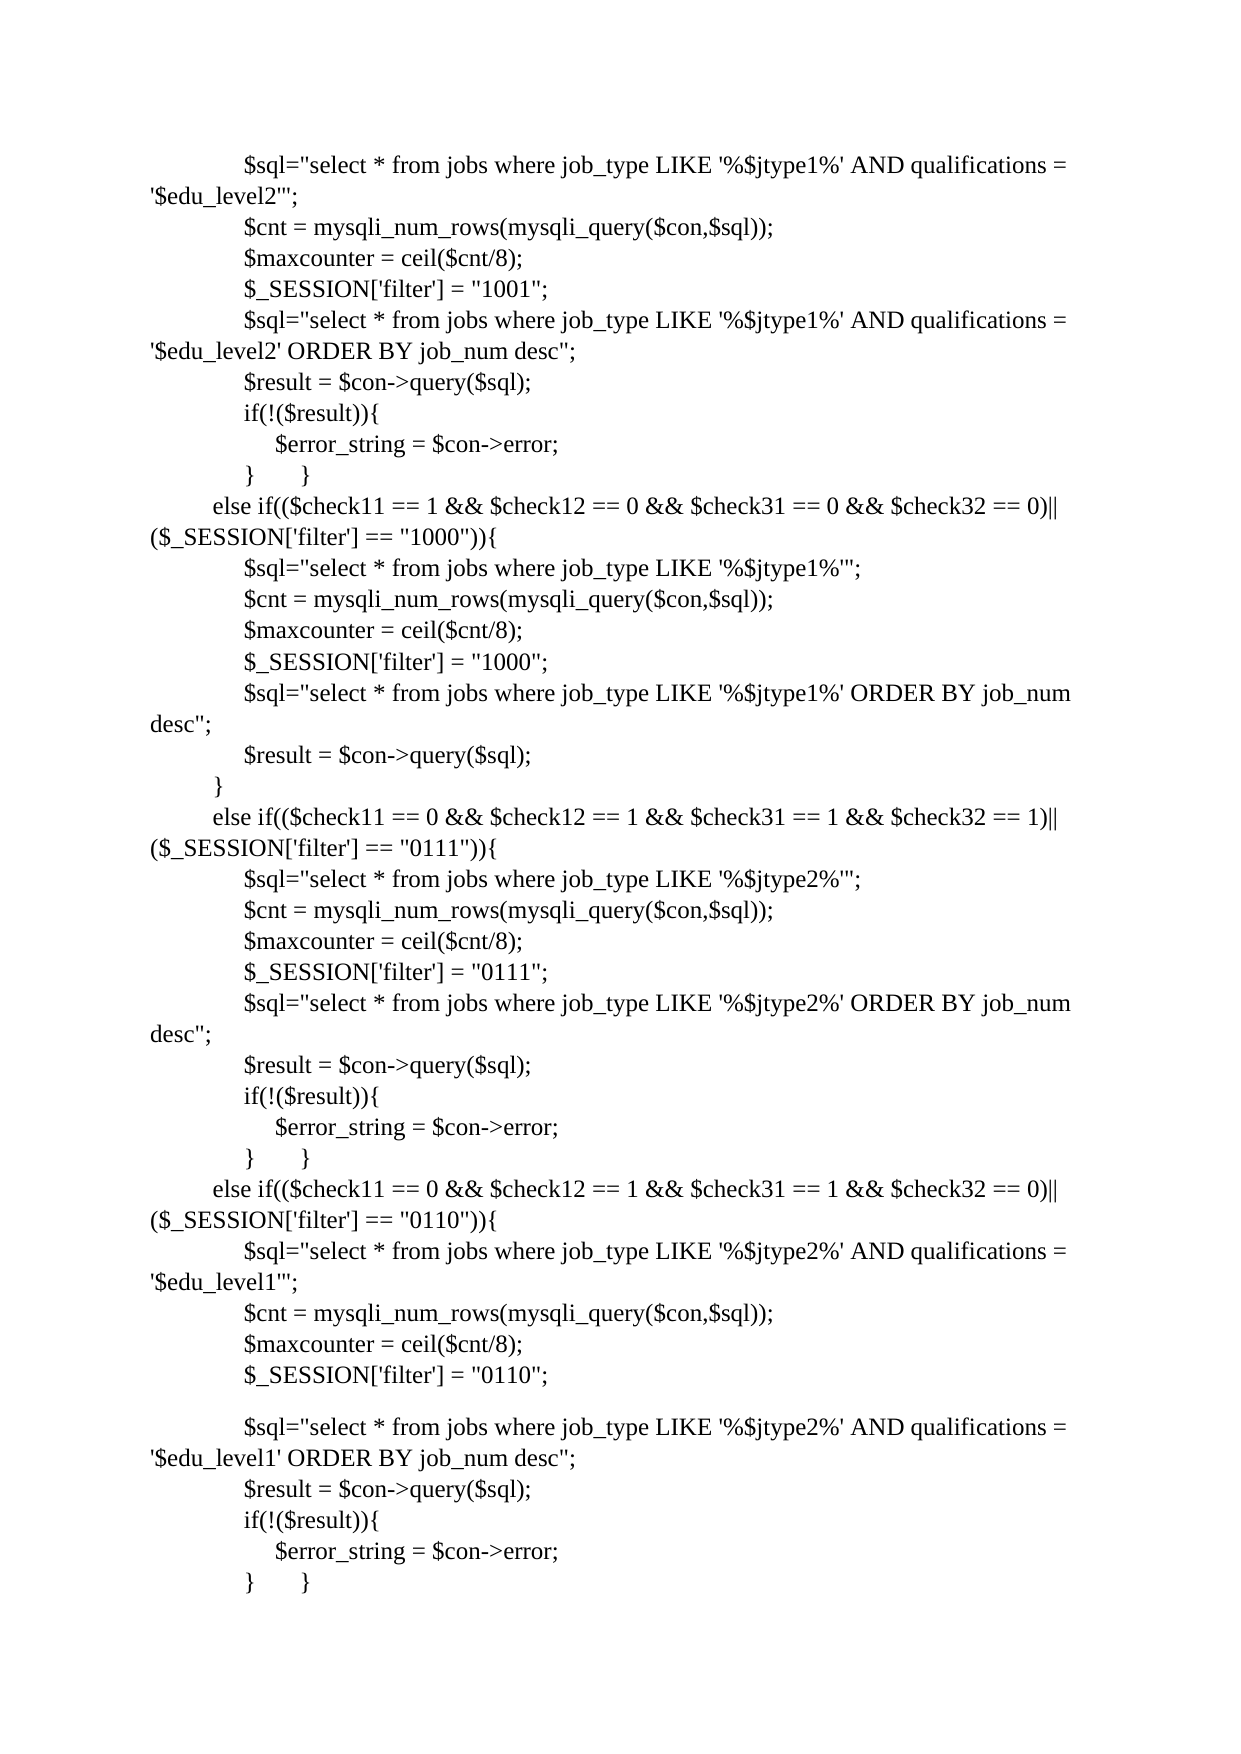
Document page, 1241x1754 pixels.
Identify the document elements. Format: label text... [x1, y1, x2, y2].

text $error_string = $con->error; [150, 429, 1122, 458]
text $_SESSION['filter'] = "1000"; [150, 647, 1122, 675]
text $sql="select * from jobs where job_type LIKE '%$jtype2%' ORDER BY job_num desc"; [150, 988, 1122, 1048]
text $maxcounter = ceil($cnt/8); [150, 1329, 1122, 1358]
text $result = $con->query($sql); [150, 740, 1122, 768]
text $sql="select * from jobs where job_type LIKE '%$jtype1%' AND qualifications = '$edu_level2' ORDER BY job_num desc"; [150, 305, 1122, 365]
text } } [150, 460, 1122, 489]
text $sql="select * from jobs where job_type LIKE '%$jtype1%' AND qualifications = '$edu_level2'"; [150, 150, 1122, 210]
text $cnt = mysqli_num_rows(mysqli_query($con,$sql)); [150, 584, 1122, 613]
text $maxcounter = ceil($cnt/8); [150, 243, 1122, 272]
text else if(($check11 == 1 && $check12 == 0 && $check31 == 0 && $check32 == 0)||($_SESSION['filter'] == "1000")){ [150, 491, 1122, 551]
text if(!($result)){ [150, 1505, 1122, 1534]
text $maxcounter = ceil($cnt/8); [150, 926, 1122, 955]
text } [150, 771, 1122, 799]
text $result = $con->query($sql); [150, 367, 1122, 396]
text $error_string = $con->error; [150, 1536, 1122, 1565]
text } } [150, 1567, 1122, 1596]
text $sql="select * from jobs where job_type LIKE '%$jtype2%'"; [150, 864, 1122, 893]
text $_SESSION['filter'] = "1001"; [150, 274, 1122, 303]
text $sql="select * from jobs where job_type LIKE '%$jtype2%' AND qualifications = '$edu_level1' ORDER BY job_num desc"; [150, 1412, 1122, 1472]
text $cnt = mysqli_num_rows(mysqli_query($con,$sql)); [150, 1298, 1122, 1327]
text $result = $con->query($sql); [150, 1474, 1122, 1503]
text $sql="select * from jobs where job_type LIKE '%$jtype1%'"; [150, 553, 1122, 582]
text $error_string = $con->error; [150, 1112, 1122, 1141]
text $maxcounter = ceil($cnt/8); [150, 616, 1122, 644]
text else if(($check11 == 0 && $check12 == 1 && $check31 == 1 && $check32 == 1)||($_SESSION['filter'] == "0111")){ [150, 802, 1122, 862]
text if(!($result)){ [150, 398, 1122, 427]
text $cnt = mysqli_num_rows(mysqli_query($con,$sql)); [150, 895, 1122, 924]
text $result = $con->query($sql); [150, 1050, 1122, 1079]
text $sql="select * from jobs where job_type LIKE '%$jtype2%' AND qualifications = '$edu_level1'"; [150, 1236, 1122, 1296]
text } } [150, 1143, 1122, 1172]
text $_SESSION['filter'] = "0111"; [150, 957, 1122, 986]
text if(!($result)){ [150, 1081, 1122, 1110]
text else if(($check11 == 0 && $check12 == 1 && $check31 == 1 && $check32 == 0)||($_SESSION['filter'] == "0110")){ [150, 1174, 1122, 1234]
text $cnt = mysqli_num_rows(mysqli_query($con,$sql)); [150, 212, 1122, 241]
text $_SESSION['filter'] = "0110"; [150, 1361, 1122, 1389]
text $sql="select * from jobs where job_type LIKE '%$jtype1%' ORDER BY job_num desc"; [150, 678, 1122, 737]
